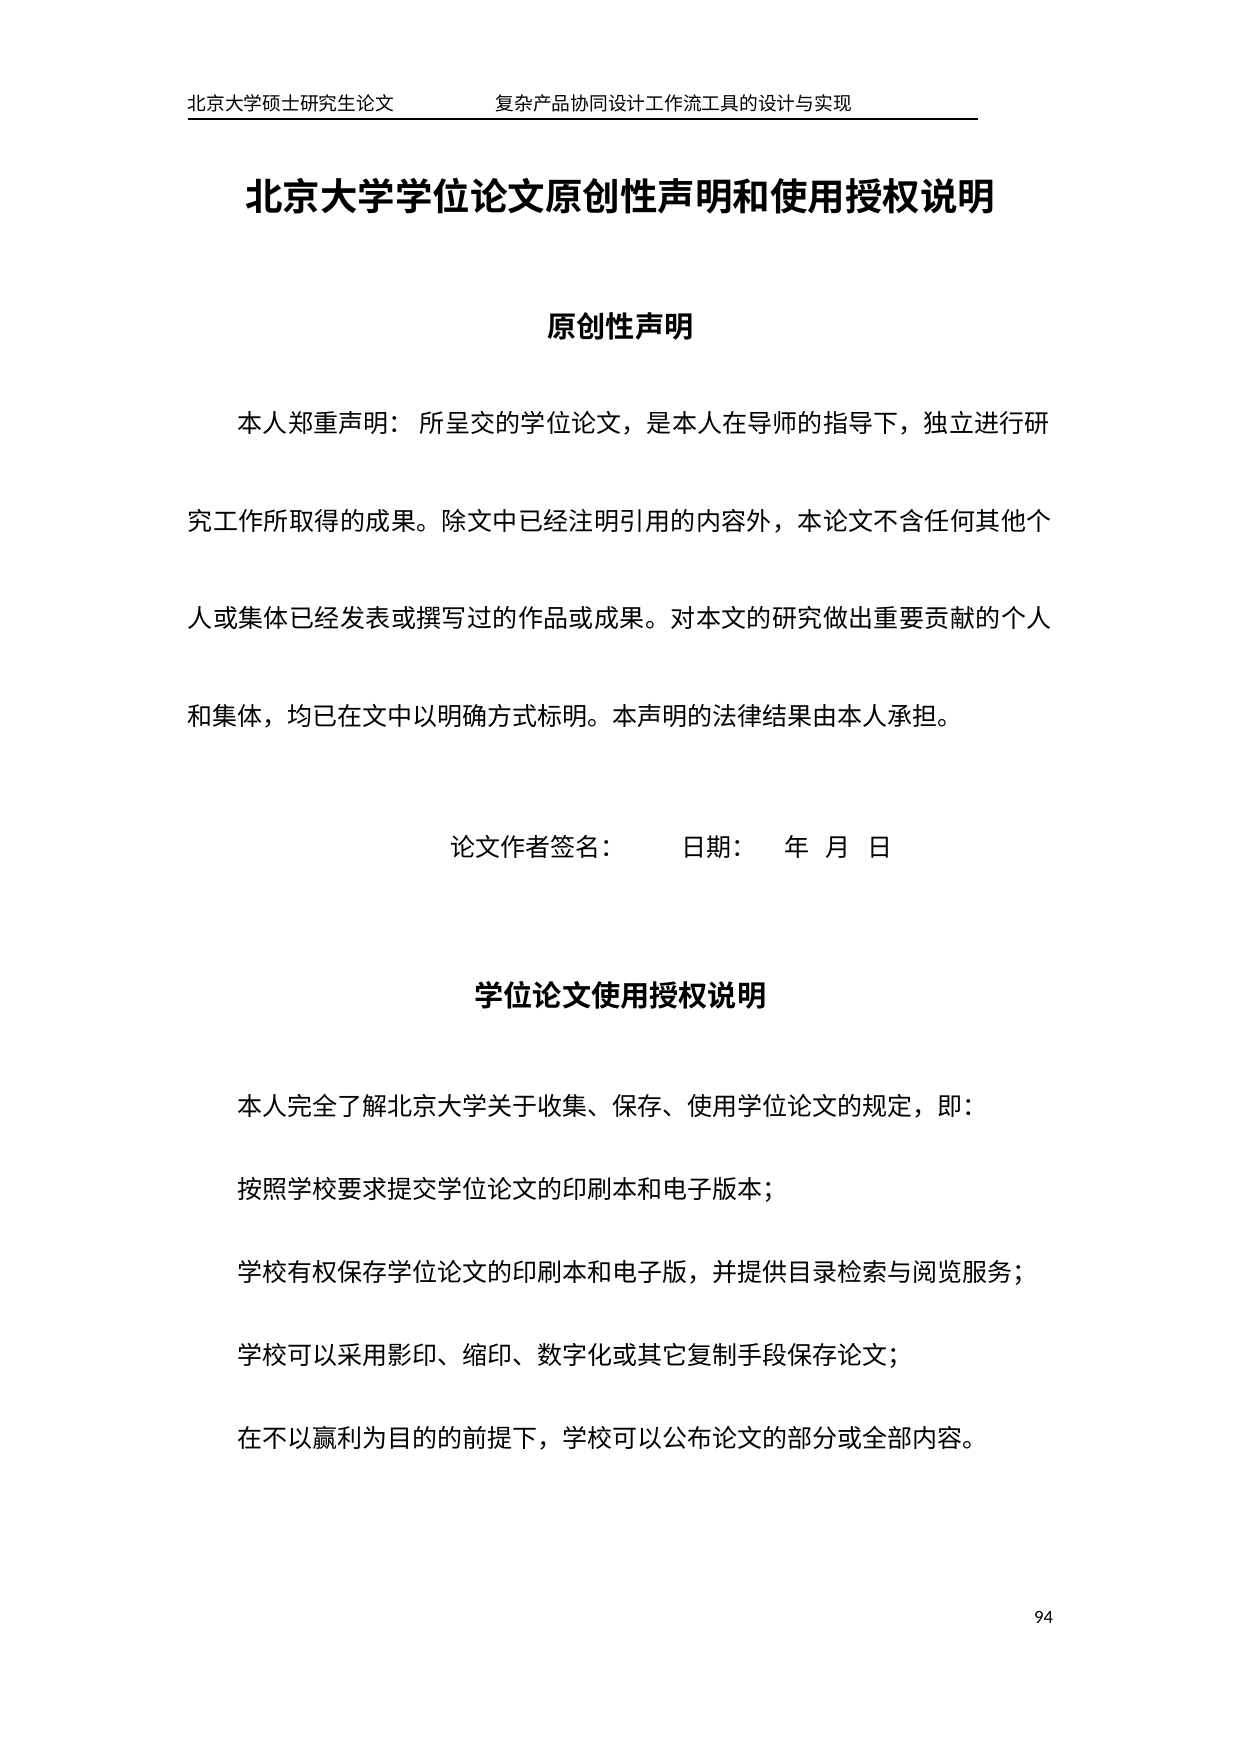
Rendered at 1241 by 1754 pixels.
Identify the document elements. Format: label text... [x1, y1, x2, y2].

text 本人完全了解北京大学关于收集、保存、使用学位论文的规定，即： [187, 1072, 1053, 1137]
text 北京大学学位论文原创性声明和使用授权说明 [187, 162, 1053, 227]
text 学校有权保存学位论文的印刷本和电子版，并提供目录检索与阅览服务； [187, 1238, 1053, 1303]
text 学位论文使用授权说明 [187, 961, 1053, 1026]
text 按照学校要求提交学位论文的印刷本和电子版本； [187, 1155, 1053, 1220]
text 论文作者签名： 日期： 年 月 日 [187, 813, 1053, 878]
text 本人郑重声明： 所呈交的学位论文，是本人在导师的指导下，独立进行研究工作所取得的成果。除文中已经注明引用的内容外，本论文不含任何其他个人或集体已经发表或撰写过的作品或成果。对本文的研究做出重要贡献的个人和集体，均已在文中以明确方式标明。本声明的法律结果由本人承担。 [187, 389, 1053, 747]
text 原创性声明 [187, 292, 1053, 357]
text 在不以赢利为目的的前提下，学校可以公布论文的部分或全部内容。 [187, 1404, 1053, 1469]
text 学校可以采用影印、缩印、数字化或其它复制手段保存论文； [187, 1321, 1053, 1386]
